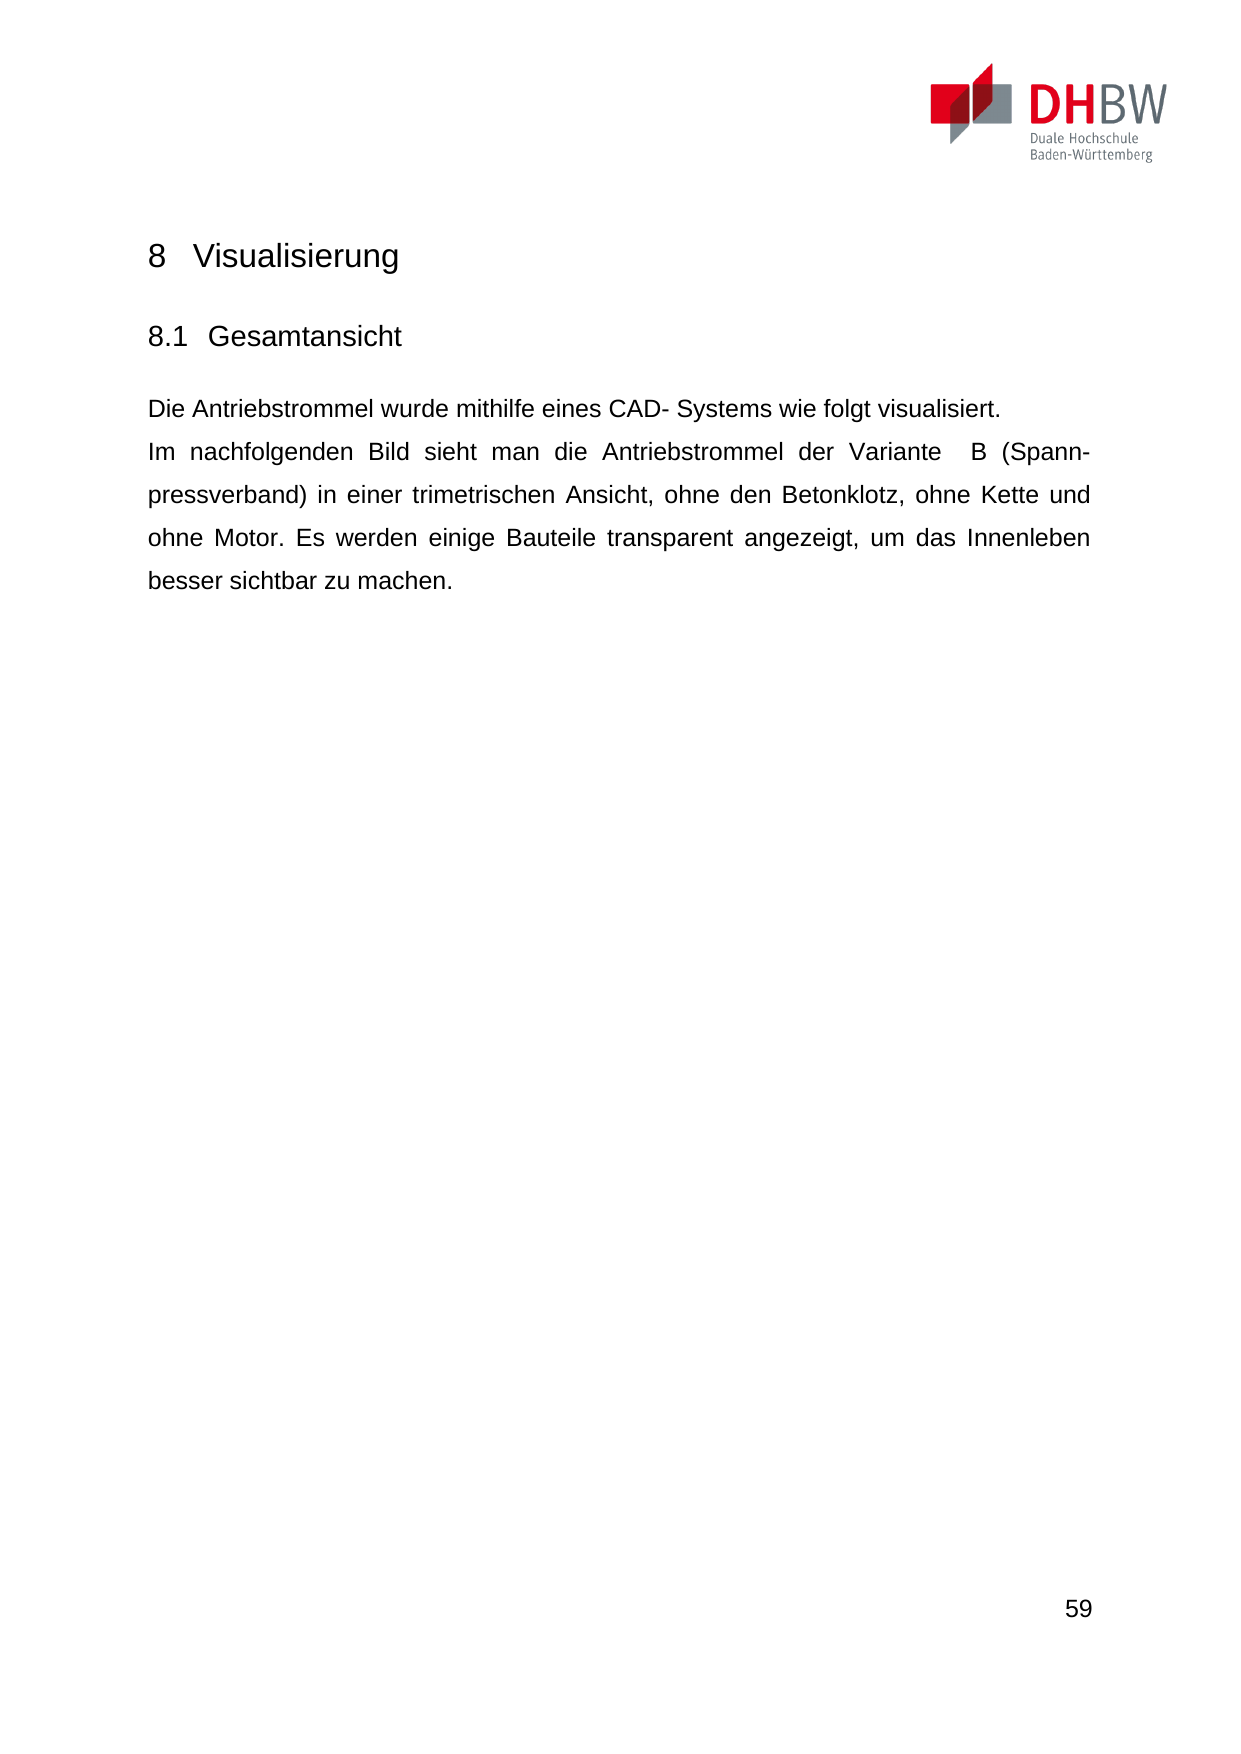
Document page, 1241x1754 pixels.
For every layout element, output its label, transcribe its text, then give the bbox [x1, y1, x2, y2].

subtitle Visualisierung [148, 236, 1092, 274]
subtitle Gesamtansicht [148, 318, 1092, 352]
picture [930, 63, 1167, 163]
text Die Antriebstrommel wurde mithilfe eines CAD- Systems wie folgt visualisiert. [148, 394, 1092, 423]
text Im nachfolgenden Bild sieht man die Antriebstrommel der Variante B (Spann-pressverband) in einer trimetrischen Ansicht, ohne den Betonklotz, ohne Kette und ohne Motor. Es werden einige Bauteile transparent angezeigt, um das Innenleben besser sichtbar zu machen. [148, 437, 1092, 595]
